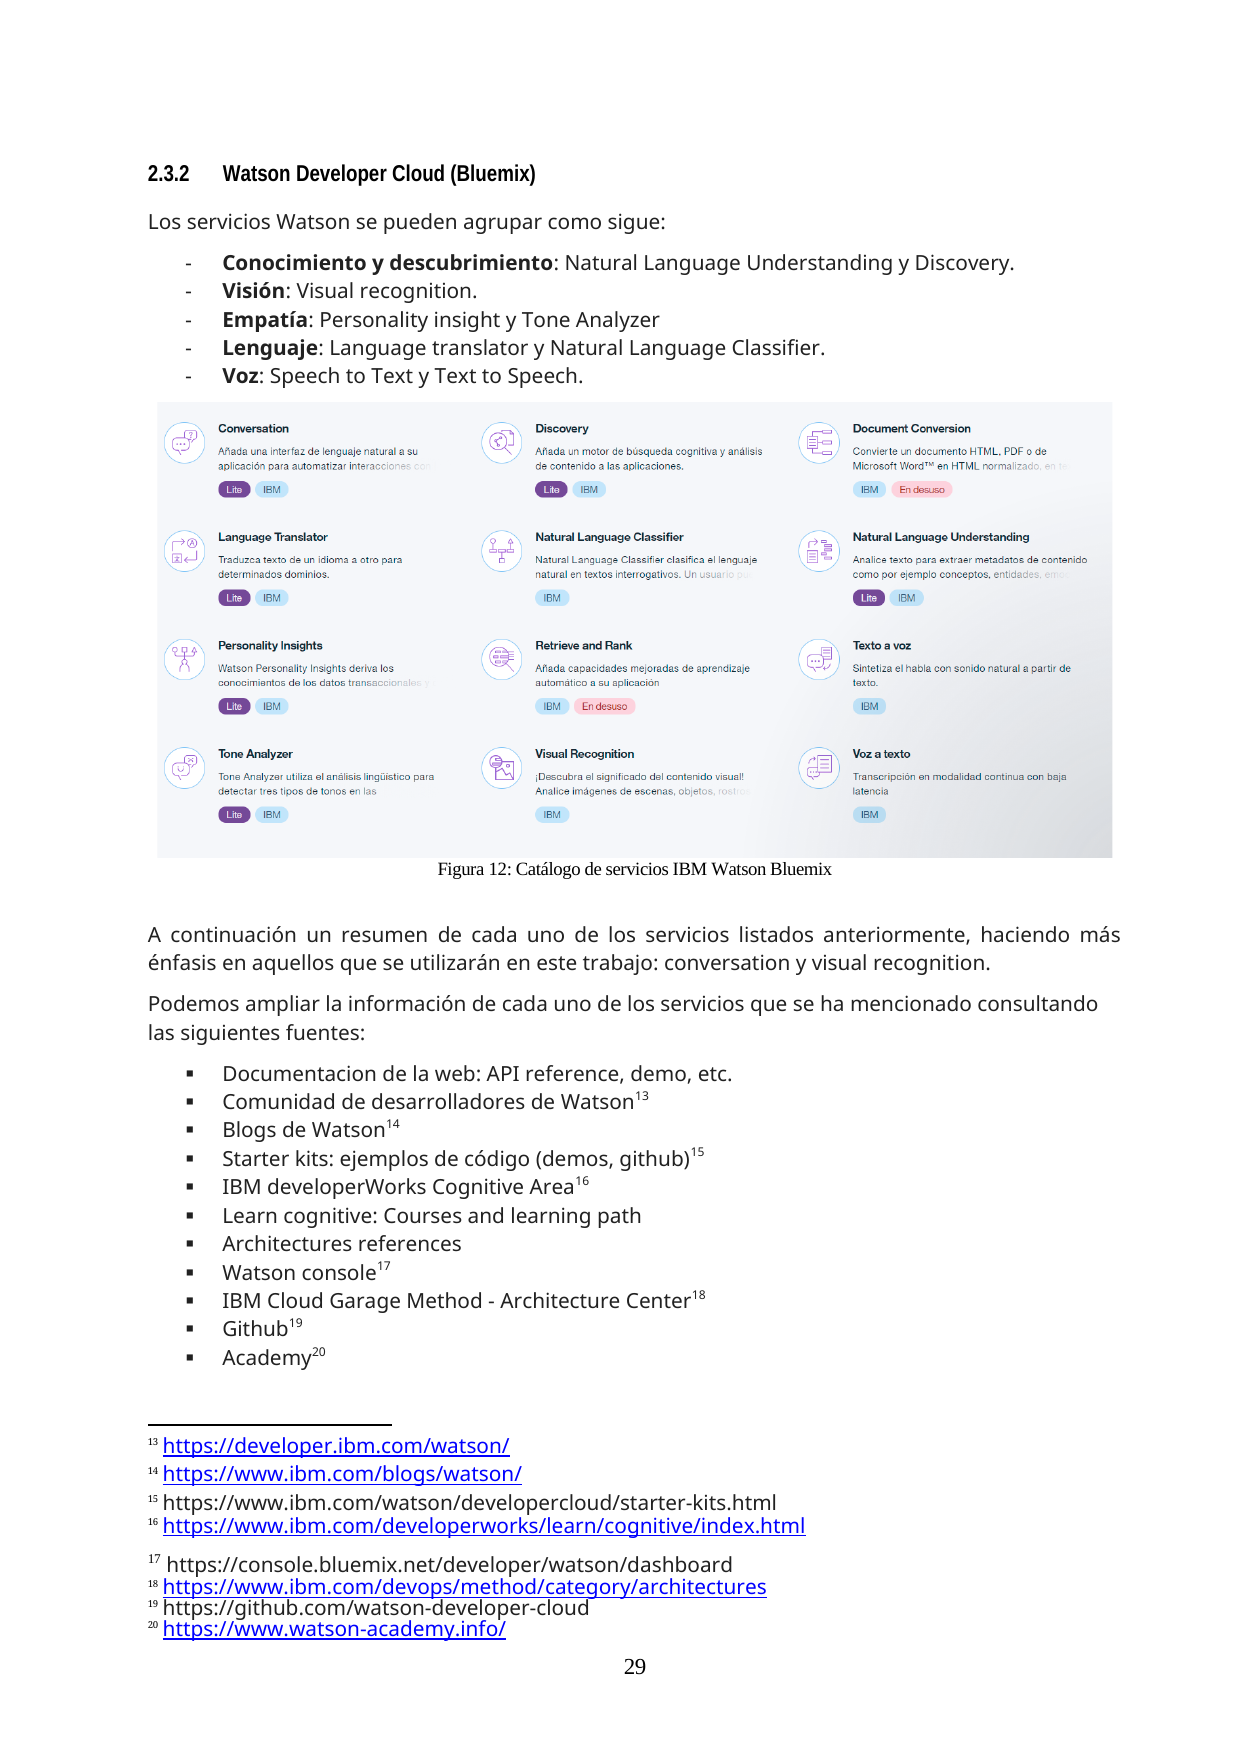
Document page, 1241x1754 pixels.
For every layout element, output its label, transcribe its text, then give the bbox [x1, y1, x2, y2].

text Podemos ampliar la información de cada uno de los servicios que se ha mencionado consultando las siguientes fuentes: [148, 989, 1122, 1046]
picture [157, 402, 1113, 858]
list Voz: Speech to Text y Text to Speech. [185, 362, 1122, 390]
list Architectures references [185, 1229, 1122, 1258]
list Conocimiento y descubrimiento: Natural Language Understanding y Discovery. [185, 248, 1122, 276]
list Starter kits: ejemplos de código (demos, github) [185, 1144, 1122, 1172]
list Visión: Visual recognition. [185, 276, 1122, 305]
list Blogs de Watson [185, 1116, 1122, 1144]
list IBM developerWorks Cognitive Area [185, 1172, 1122, 1201]
list Learn cognitive: Courses and learning path [185, 1201, 1122, 1229]
subtitle Watson Developer Cloud (Bluemix) [148, 160, 1122, 186]
text Los servicios Watson se pueden agrupar como sigue: [148, 207, 1122, 235]
list Lenguaje: Language translator y Natural Language Classifier. [185, 333, 1122, 362]
list Github [185, 1314, 1122, 1343]
list Documentacion de la web: API reference, demo, etc. [185, 1059, 1122, 1087]
list Empatía: Personality insight y Tone Analyzer [185, 305, 1122, 333]
list Academy [185, 1343, 1122, 1371]
list IBM Cloud Garage Method - Architecture Center [185, 1286, 1122, 1314]
list Comunidad de desarrolladores de Watson [185, 1087, 1122, 1116]
list Watson console [185, 1258, 1122, 1286]
text A continuación un resumen de cada uno de los servicios listados anteriormente, haciendo más énfasis en aquellos que se utilizarán en este trabajo: conversation y visual recognition. [148, 920, 1122, 977]
